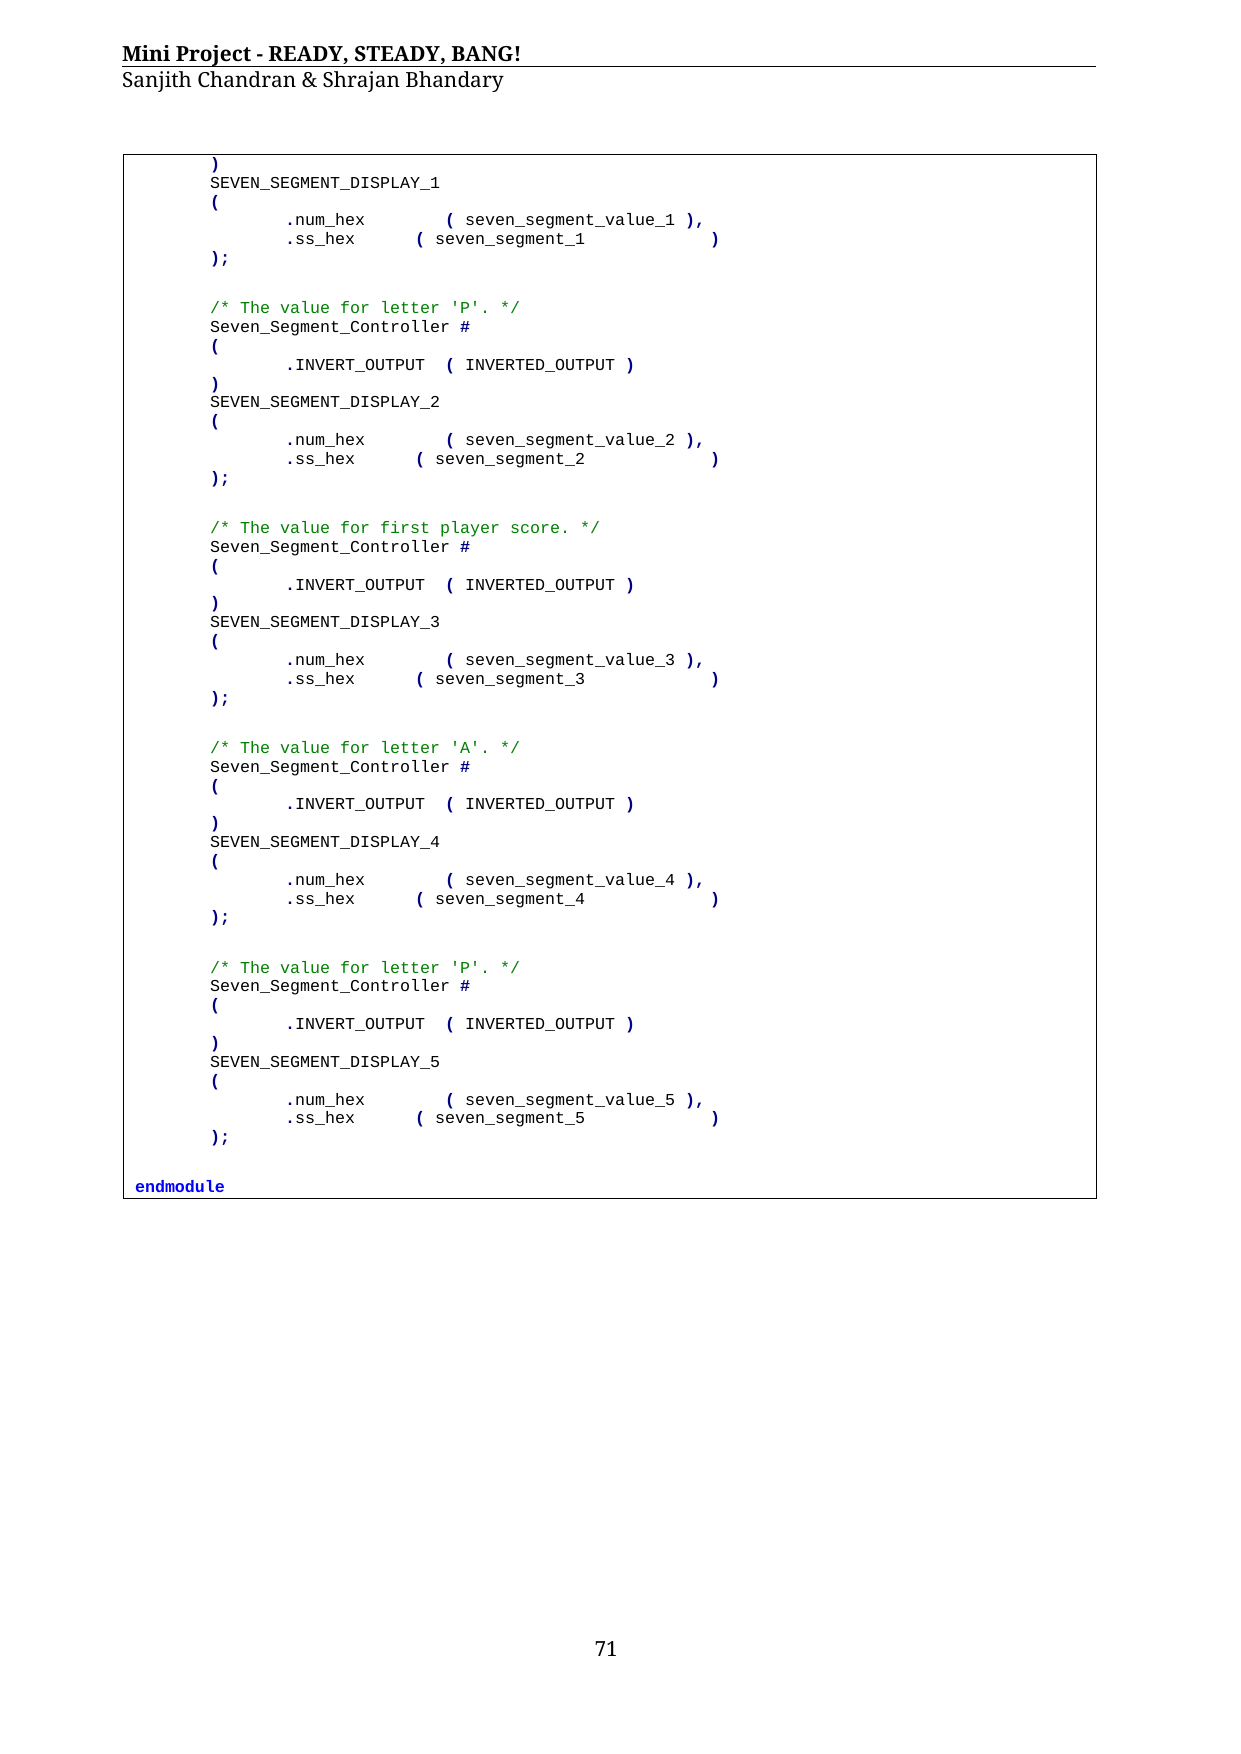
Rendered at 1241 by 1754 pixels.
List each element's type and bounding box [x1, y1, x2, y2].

table_cell [124, 155, 1096, 1198]
